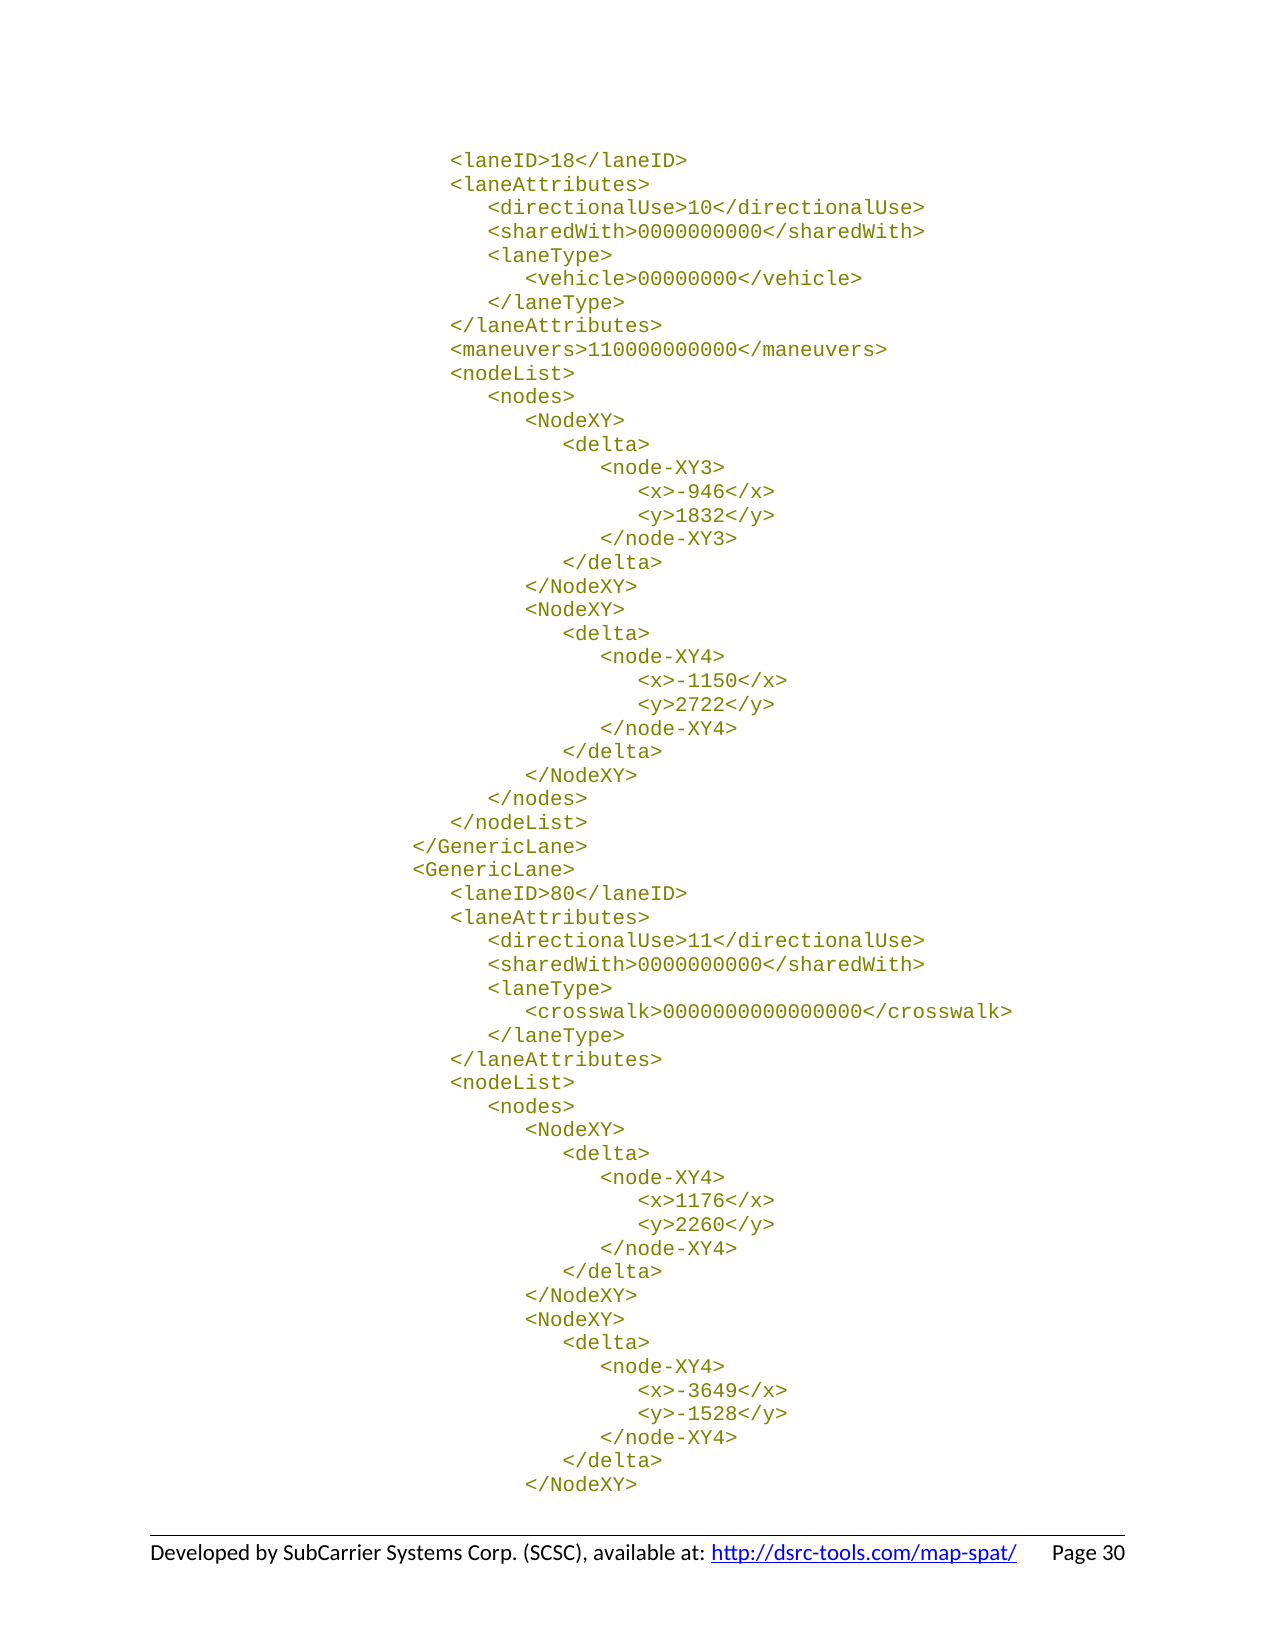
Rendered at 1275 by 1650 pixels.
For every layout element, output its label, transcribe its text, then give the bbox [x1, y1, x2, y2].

list <directionalUse>11</directionalUse> [187, 930, 1125, 954]
list <delta> [187, 434, 1125, 457]
list </laneType> [187, 1025, 1125, 1048]
list <y>2260</y> [187, 1214, 1125, 1238]
list <y>2722</y> [187, 694, 1125, 717]
list <laneID>18</laneID> [187, 150, 1125, 174]
list <laneAttributes> [187, 174, 1125, 197]
list </nodeList> [187, 812, 1125, 836]
list </laneAttributes> [187, 1048, 1125, 1072]
list </node-XY4> [187, 717, 1125, 741]
list </NodeXY> [187, 1474, 1125, 1498]
list <vehicle>00000000</vehicle> [187, 268, 1125, 292]
list <nodes> [187, 1096, 1125, 1119]
list <laneType> [187, 978, 1125, 1001]
list </delta> [187, 741, 1125, 765]
list <delta> [187, 1143, 1125, 1167]
list <y>1832</y> [187, 505, 1125, 528]
list <laneAttributes> [187, 907, 1125, 930]
list <node-XY4> [187, 647, 1125, 670]
list </node-XY3> [187, 528, 1125, 552]
list <NodeXY> [187, 1119, 1125, 1143]
list <node-XY4> [187, 1356, 1125, 1379]
list </laneType> [187, 292, 1125, 316]
list <crosswalk>0000000000000000</crosswalk> [187, 1001, 1125, 1025]
list </NodeXY> [187, 765, 1125, 788]
list <node-XY3> [187, 457, 1125, 481]
list <x>-3649</x> [187, 1379, 1125, 1403]
list <GenericLane> [187, 859, 1125, 883]
list </node-XY4> [187, 1238, 1125, 1261]
list <x>-946</x> [187, 481, 1125, 505]
list <delta> [187, 1332, 1125, 1356]
list <x>-1150</x> [187, 670, 1125, 694]
list <laneID>80</laneID> [187, 883, 1125, 907]
list </node-XY4> [187, 1427, 1125, 1451]
list </delta> [187, 1451, 1125, 1474]
list <directionalUse>10</directionalUse> [187, 197, 1125, 221]
list <laneType> [187, 244, 1125, 268]
list <nodes> [187, 386, 1125, 410]
list <delta> [187, 623, 1125, 647]
list <x>1176</x> [187, 1190, 1125, 1214]
list </GenericLane> [187, 836, 1125, 859]
list </NodeXY> [187, 576, 1125, 599]
list <NodeXY> [187, 410, 1125, 434]
list </laneAttributes> [187, 316, 1125, 339]
list <sharedWith>0000000000</sharedWith> [187, 221, 1125, 244]
list <NodeXY> [187, 599, 1125, 623]
list <NodeXY> [187, 1309, 1125, 1332]
list <nodeList> [187, 363, 1125, 386]
list <y>-1528</y> [187, 1403, 1125, 1427]
list <sharedWith>0000000000</sharedWith> [187, 954, 1125, 978]
list <maneuvers>110000000000</maneuvers> [187, 339, 1125, 363]
list </delta> [187, 1261, 1125, 1285]
list </delta> [187, 552, 1125, 576]
list <nodeList> [187, 1072, 1125, 1096]
list </nodes> [187, 788, 1125, 812]
list <node-XY4> [187, 1167, 1125, 1190]
list </NodeXY> [187, 1285, 1125, 1309]
